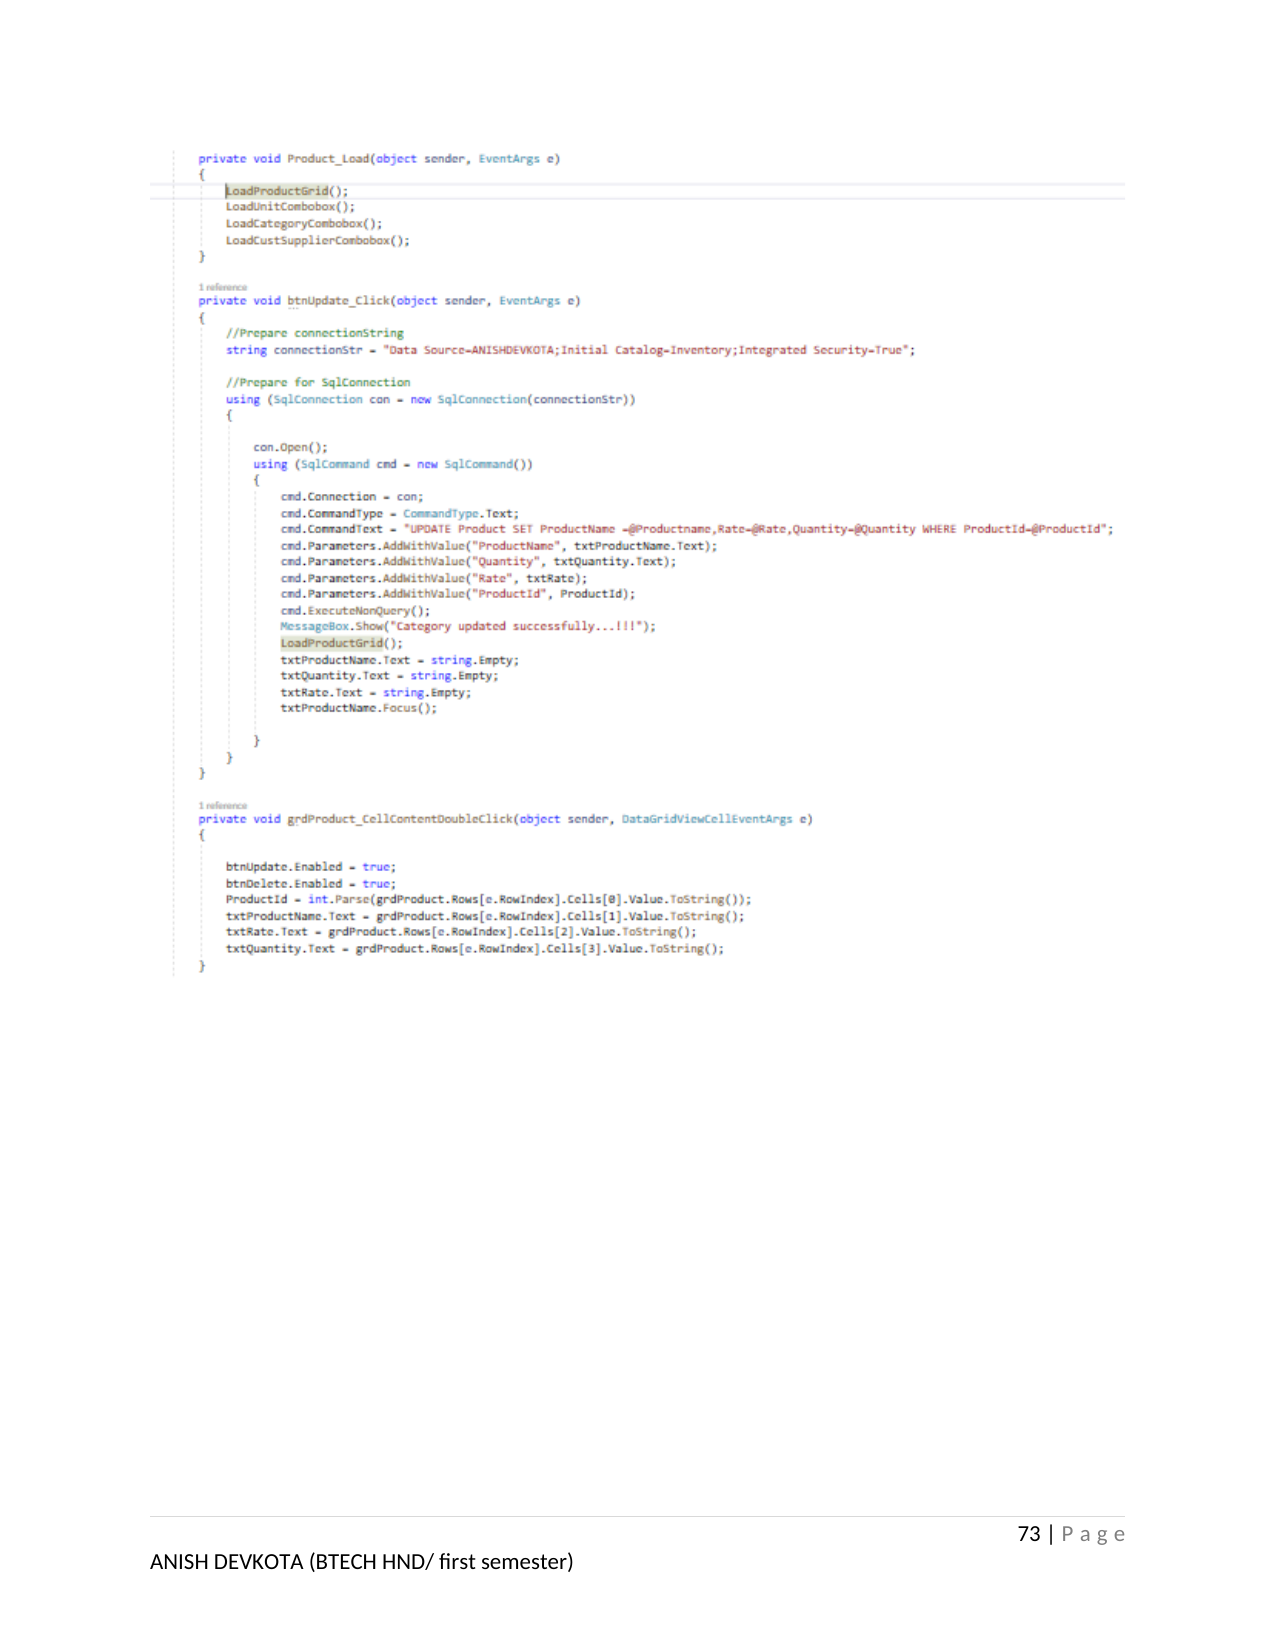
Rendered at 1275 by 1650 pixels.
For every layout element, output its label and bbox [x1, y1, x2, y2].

picture [150, 150, 1125, 979]
